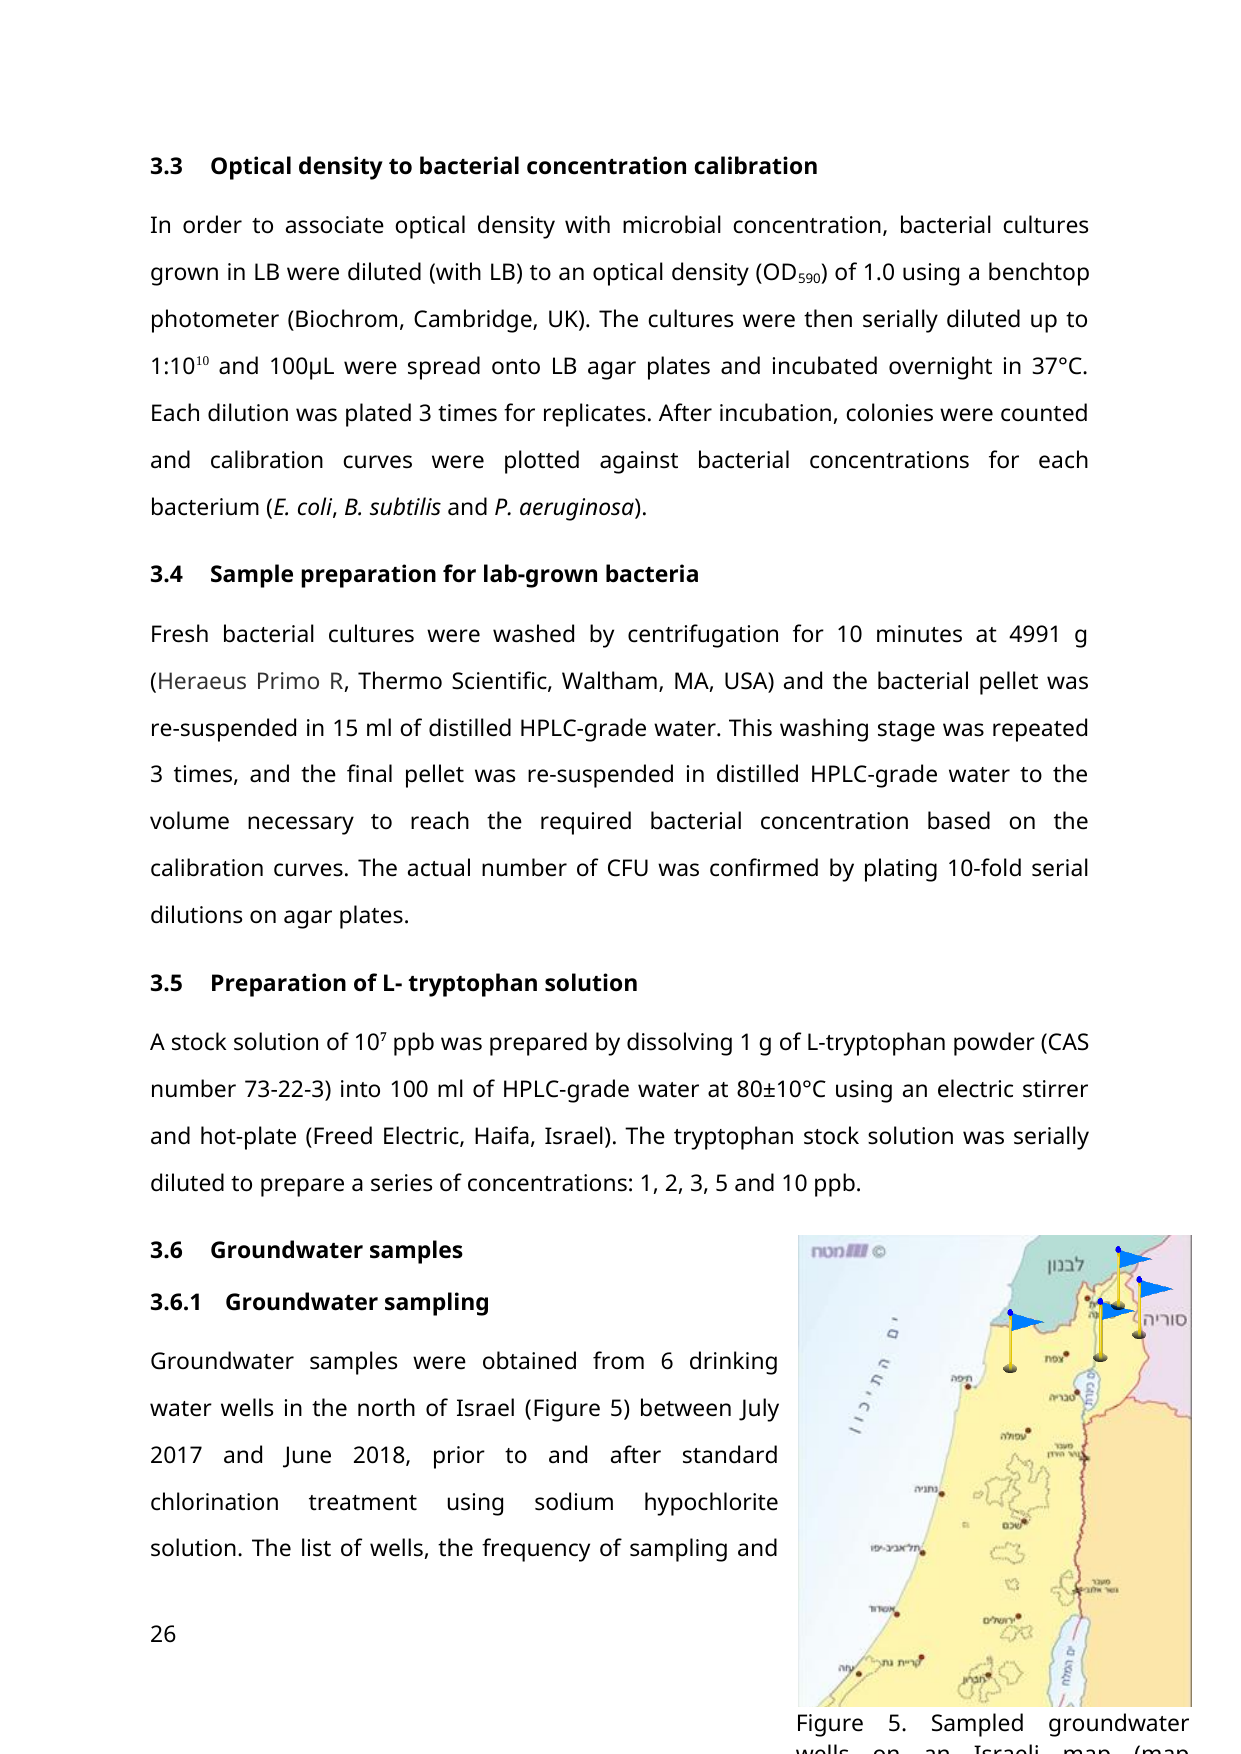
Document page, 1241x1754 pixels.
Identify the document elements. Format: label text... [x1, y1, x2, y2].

subtitle Groundwater sampling [150, 1285, 798, 1317]
subtitle Preparation of L- tryptophan solution [150, 967, 1090, 998]
subtitle Groundwater samples [150, 1234, 1090, 1266]
picture [798, 1235, 1192, 1707]
text A stock solution of 107 ppb was prepared by dissolving 1 g of L-tryptophan powder (CAS number 73-22-3) into 100 ml of HPLC-grade water at 80±10°C using an electric stirrer and hot-plate (Freed Electric, Haifa, Israel). The tryptophan stock solution was serially diluted to prepare a series of concentrations: 1, 2, 3, 5 and 10 ppb. [150, 1026, 1090, 1198]
text In order to associate optical density with microbial concentration, bacterial cultures grown in LB were diluted (with LB) to an optical density (OD590) of 1.0 using a benchtop photometer (Biochrom, Cambridge, UK). The cultures were then serially diluted up to 1:1010 and 100µL were spread onto LB agar plates and incubated overnight in 37°C. Each dilution was plated 3 times for replicates. After incubation, colonies were counted and calibration curves were plotted against bacterial concentrations for each bacterium (E. coli, B. subtilis and P. aeruginosa). [150, 209, 1090, 522]
subtitle Sample preparation for lab-grown bacteria [150, 558, 1090, 589]
text Fresh bacterial cultures were washed by centrifugation for 10 minutes at 4991 g (Heraeus Primo R, Thermo Scientific, Waltham, MA, USA) and the bacterial pellet was re-suspended in 15 ml of distilled HPLC-grade water. This washing stage was repeated 3 times, and the final pellet was re-suspended in distilled HPLC-grade water to the volume necessary to reach the required bacterial concentration based on the calibration curves. The actual number of CFU was confirmed by plating 10-fold serial dilutions on agar plates. [150, 618, 1090, 930]
subtitle Optical density to bacterial concentration calibration [150, 150, 1090, 181]
